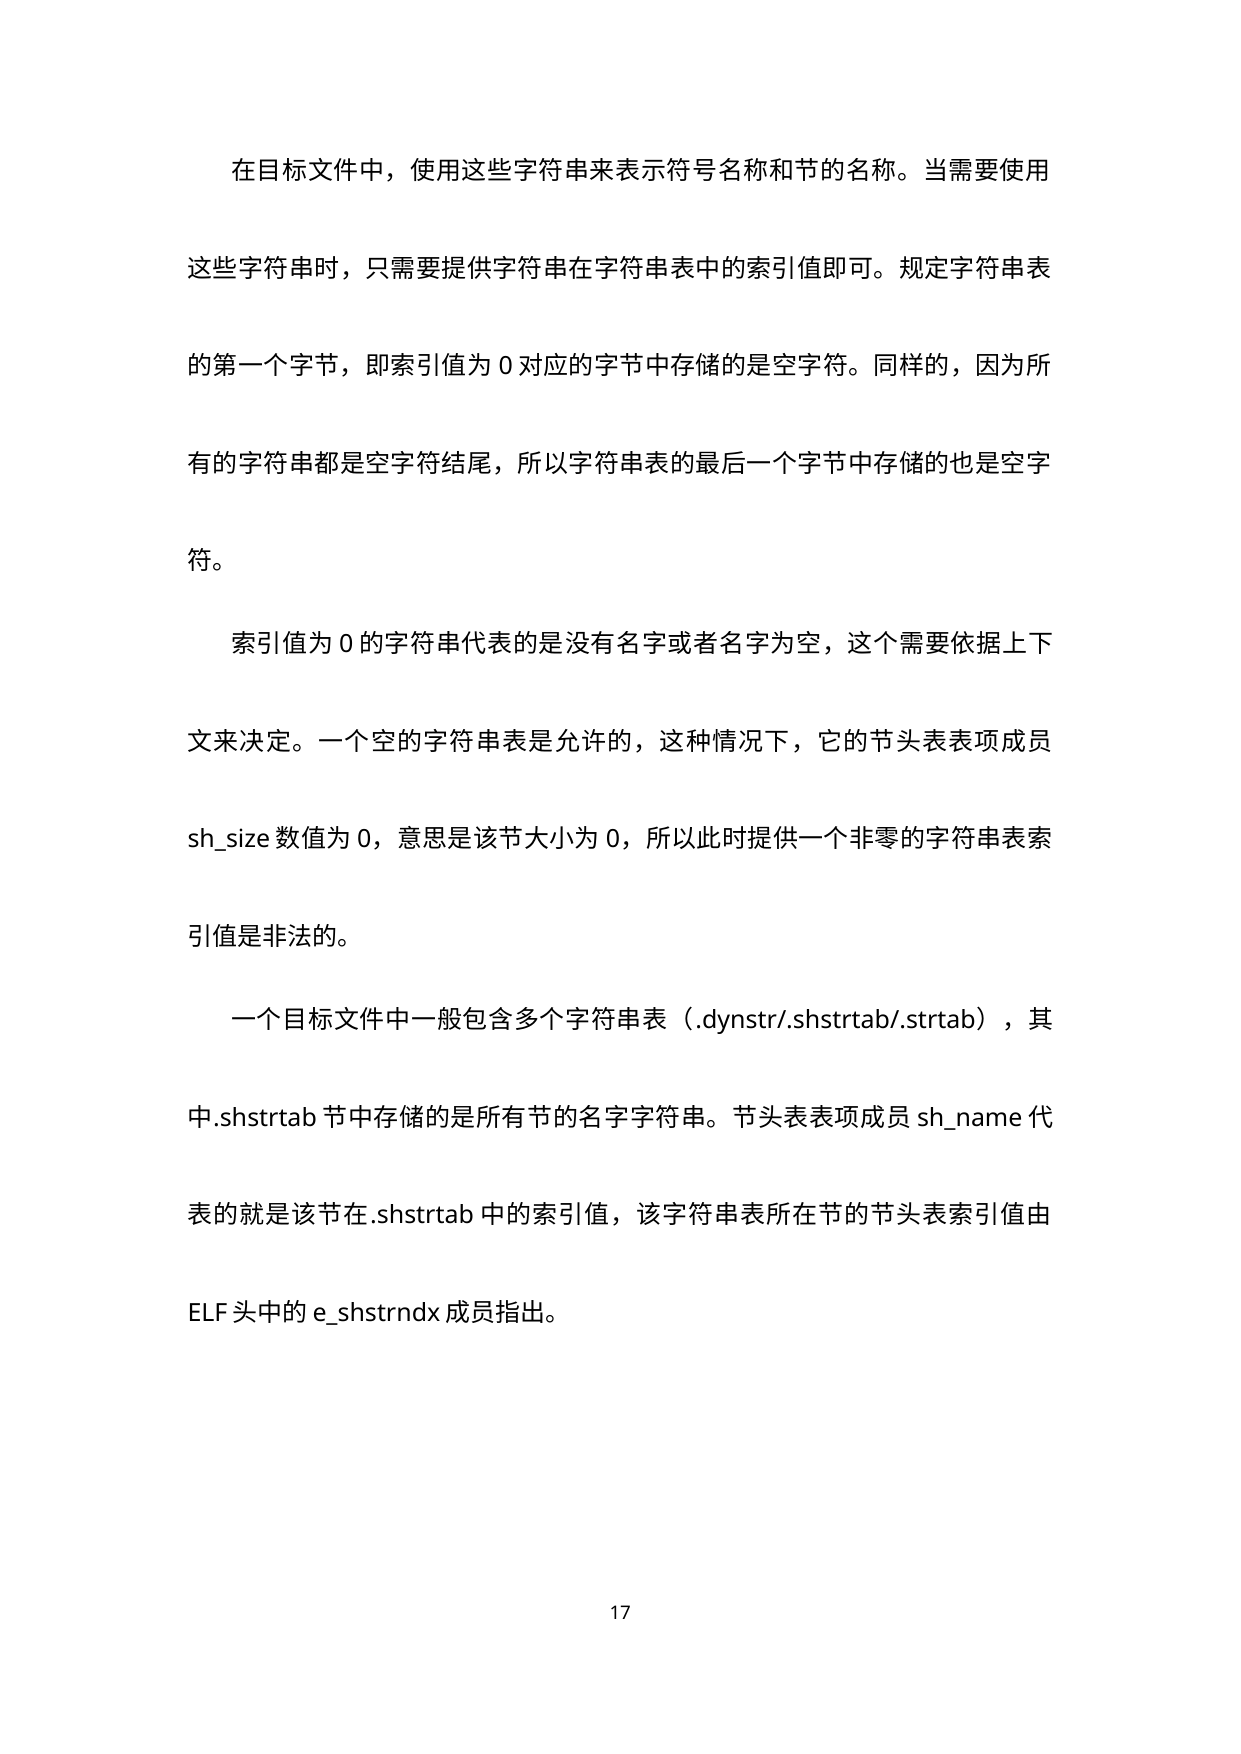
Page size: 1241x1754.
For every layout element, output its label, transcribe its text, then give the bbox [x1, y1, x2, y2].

text 在目标文件中，使用这些字符串来表示符号名称和节的名称。当需要使用这些字符串时，只需要提供字符串在字符串表中的索引值即可。规定字符串表的第一个字节，即索引值为0对应的字节中存储的是空字符。同样的，因为所有的字符串都是空字符结尾，所以字符串表的最后一个字节中存储的也是空字符。 [187, 136, 1053, 591]
text 一个目标文件中一般包含多个字符串表（.dynstr/.shstrtab/.strtab），其中.shstrtab节中存储的是所有节的名字字符串。节头表表项成员sh_name代表的就是该节在.shstrtab中的索引值，该字符串表所在节的节头表索引值由ELF头中的e_shstrndx成员指出。 [187, 985, 1053, 1343]
text 索引值为0的字符串代表的是没有名字或者名字为空，这个需要依据上下文来决定。一个空的字符串表是允许的，这种情况下，它的节头表表项成员sh_size数值为0，意思是该节大小为0，所以此时提供一个非零的字符串表索引值是非法的。 [187, 609, 1053, 967]
